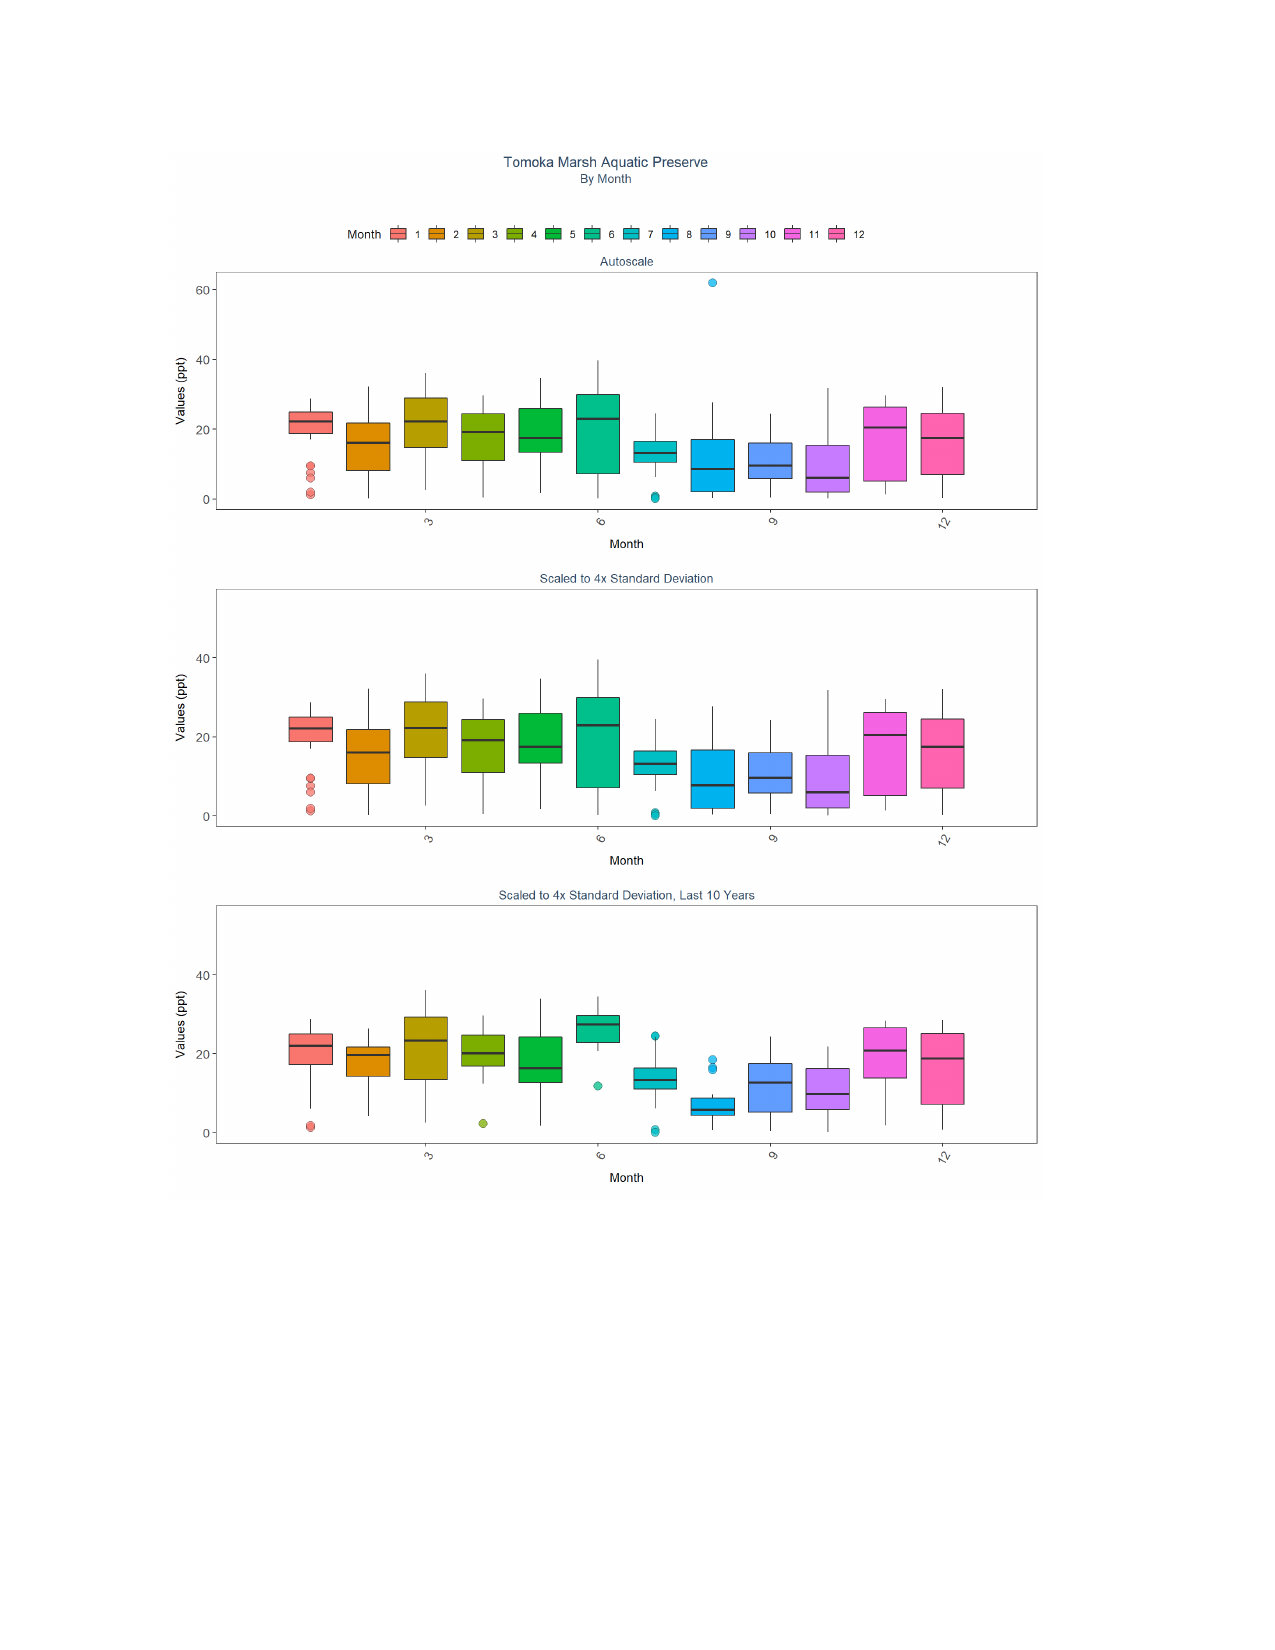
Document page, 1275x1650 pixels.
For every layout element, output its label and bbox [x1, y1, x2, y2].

picture [168, 150, 1044, 1200]
